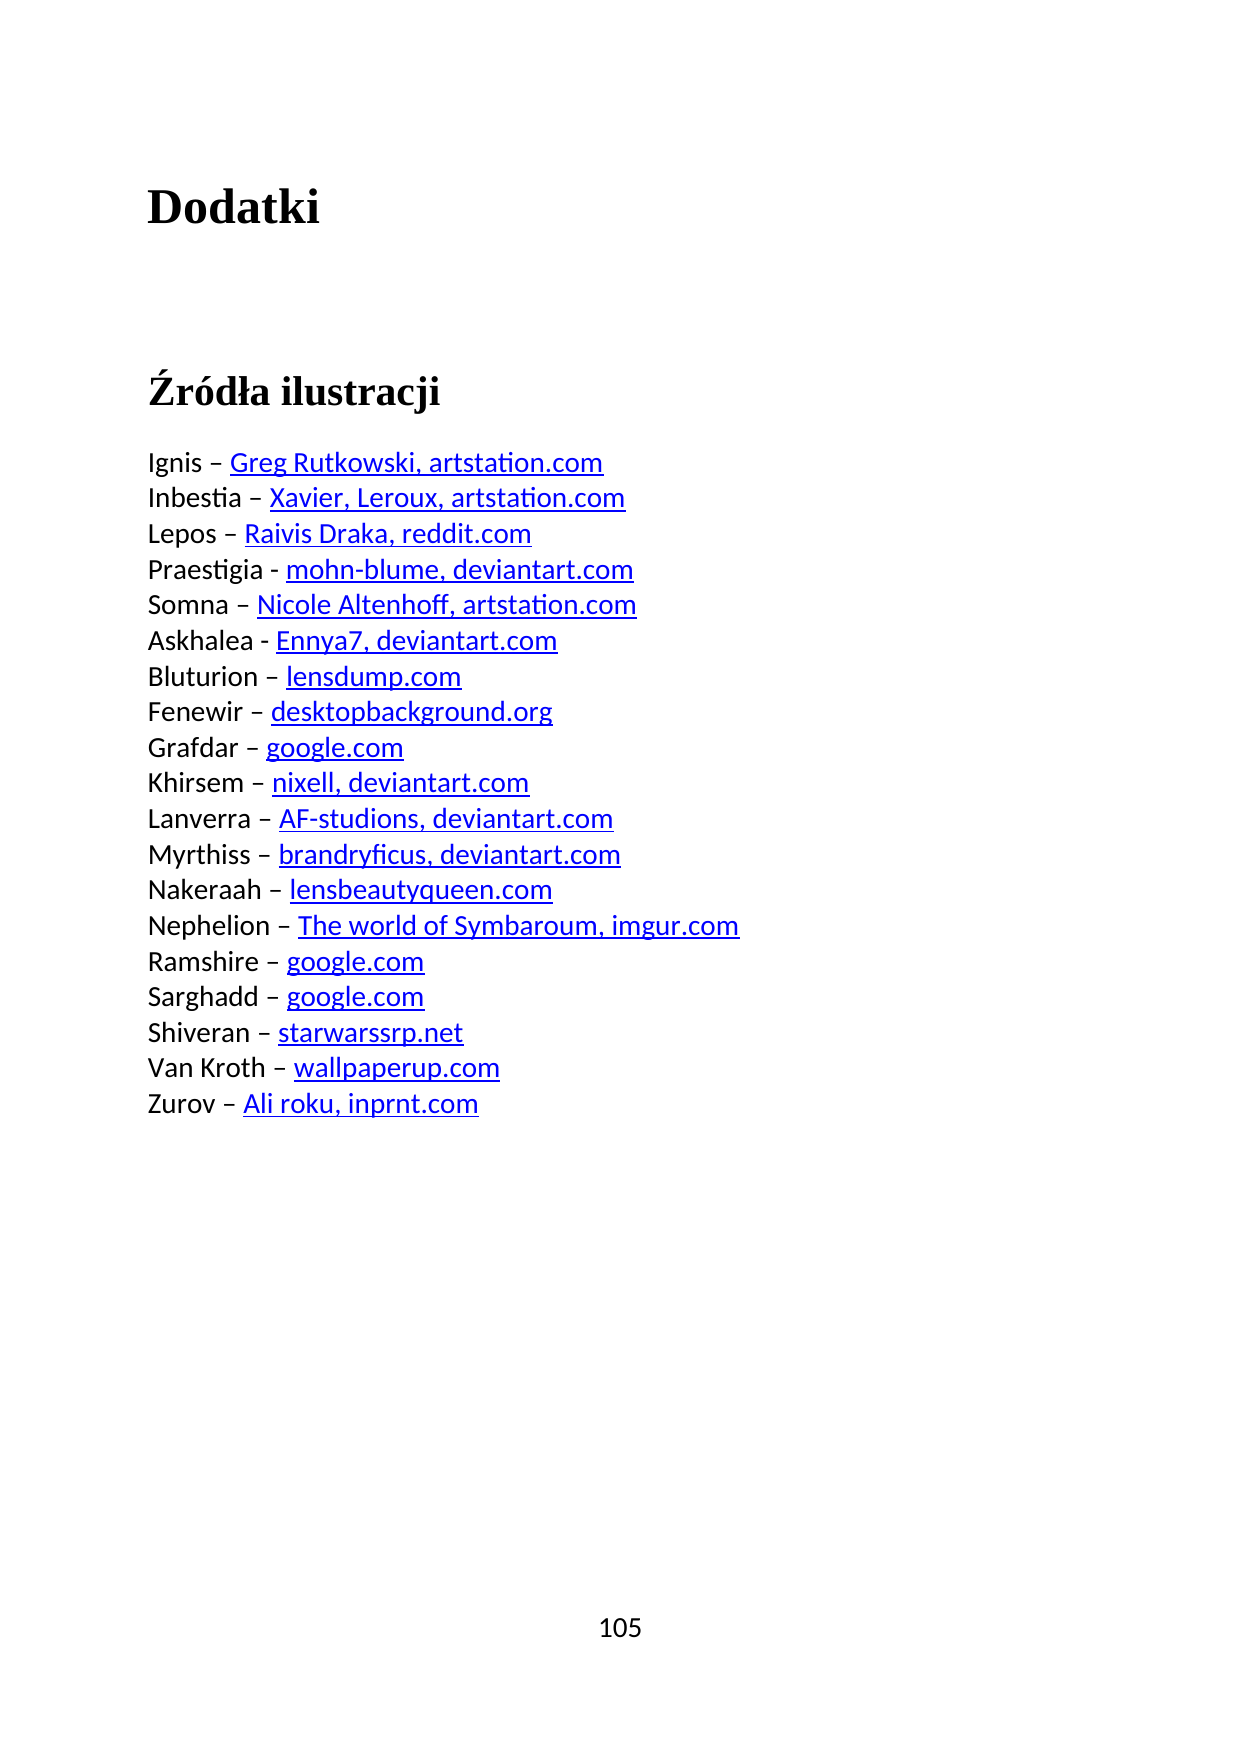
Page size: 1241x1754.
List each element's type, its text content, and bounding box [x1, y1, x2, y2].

text Nakeraah – lensbeautyqueen.com [148, 871, 1093, 907]
text Van Kroth – wallpaperup.com [148, 1049, 1093, 1085]
text Shiveran – starwarssrp.net [148, 1014, 1093, 1049]
text Fenewir – desktopbackground.org [148, 693, 1093, 729]
text Zurov – Ali roku, inprnt.com [148, 1085, 1093, 1121]
text Myrthiss – brandryficus, deviantart.com [148, 836, 1093, 871]
text Somna – Nicole Altenhoff, artstation.com [148, 586, 1093, 622]
text Praestigia - mohn-blume, deviantart.com [148, 551, 1093, 586]
text Sarghadd – google.com [148, 978, 1093, 1014]
text Inbestia – Xavier, Leroux, artstation.com [148, 479, 1093, 515]
text Lanverra – AF-studions, deviantart.com [148, 800, 1093, 836]
text Nephelion – The world of Symbaroum, imgur.com [148, 907, 1093, 943]
subtitle Źródła ilustracji [148, 367, 1093, 415]
text Grafdar – google.com [148, 729, 1093, 764]
text Lepos – Raivis Draka, reddit.com [148, 515, 1093, 551]
text Ignis – Greg Rutkowski, artstation.com [148, 444, 1093, 479]
text Bluturion – lensdump.com [148, 658, 1093, 693]
subtitle Dodatki [148, 177, 1093, 234]
text Ramshire – google.com [148, 943, 1093, 978]
text Khirsem – nixell, deviantart.com [148, 764, 1093, 800]
text Askhalea - Ennya7, deviantart.com [148, 622, 1093, 658]
